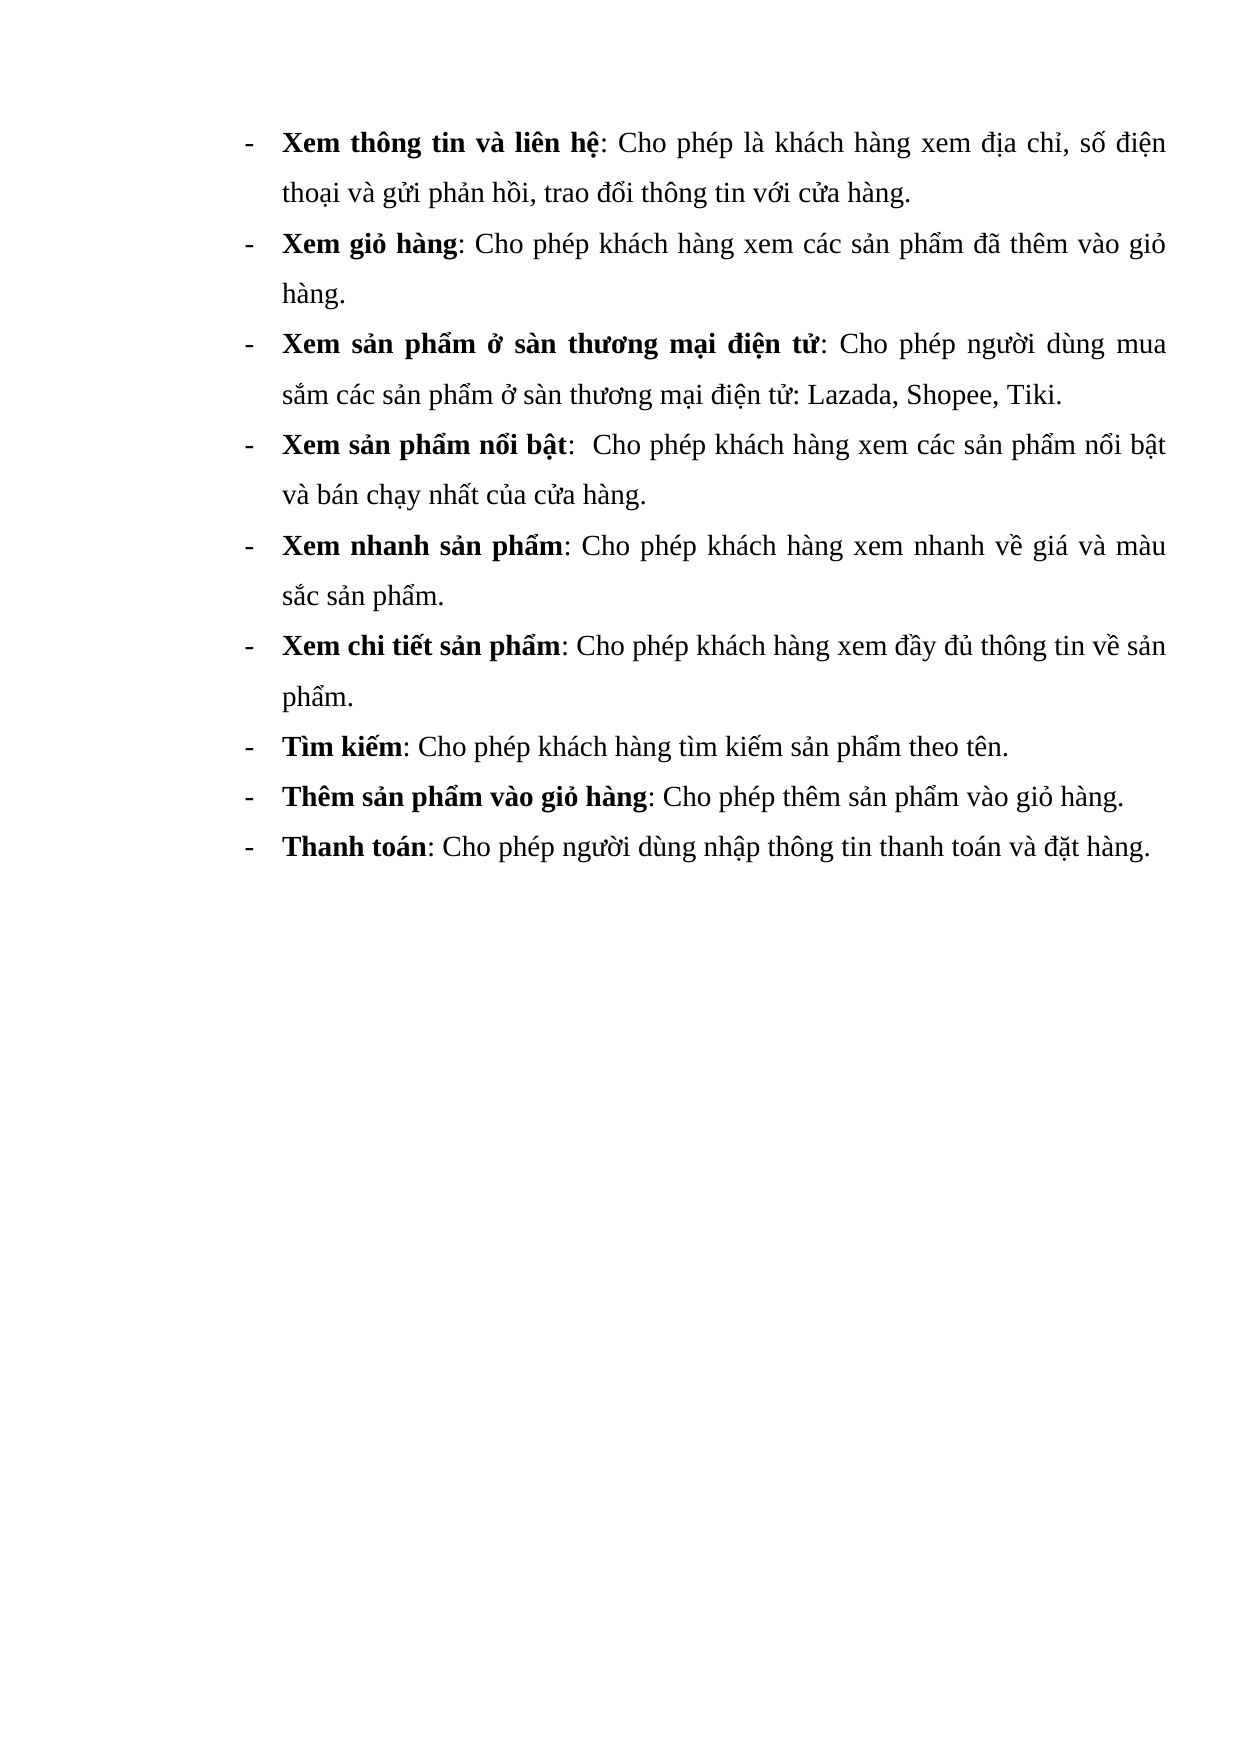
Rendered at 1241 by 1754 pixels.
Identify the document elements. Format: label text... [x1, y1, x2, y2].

list Thanh toán: Cho phép người dùng nhập thông tin thanh toán và đặt hàng. [244, 829, 1167, 863]
list Xem thông tin và liên hệ: Cho phép là khách hàng xem địa chỉ, số điện thoại và gửi phản hồi, trao đổi thông tin với cửa hàng. [244, 125, 1167, 209]
list Xem nhanh sản phẩm: Cho phép khách hàng xem nhanh về giá và màu sắc sản phẩm. [244, 528, 1167, 612]
list Tìm kiếm: Cho phép khách hàng tìm kiếm sản phẩm theo tên. [244, 729, 1167, 762]
list Xem sản phẩm nổi bật: Cho phép khách hàng xem các sản phẩm nổi bật và bán chạy nhất của cửa hàng. [244, 427, 1167, 511]
list Xem chi tiết sản phẩm: Cho phép khách hàng xem đầy đủ thông tin về sản phẩm. [244, 628, 1167, 712]
list Xem sản phẩm ở sàn thương mại điện tử: Cho phép người dùng mua sắm các sản phẩm ở sàn thương mại điện tử: Lazada, Shopee, Tiki. [244, 326, 1167, 410]
list Thêm sản phẩm vào giỏ hàng: Cho phép thêm sản phẩm vào giỏ hàng. [244, 779, 1167, 813]
list Xem giỏ hàng: Cho phép khách hàng xem các sản phẩm đã thêm vào giỏ hàng. [244, 226, 1167, 310]
